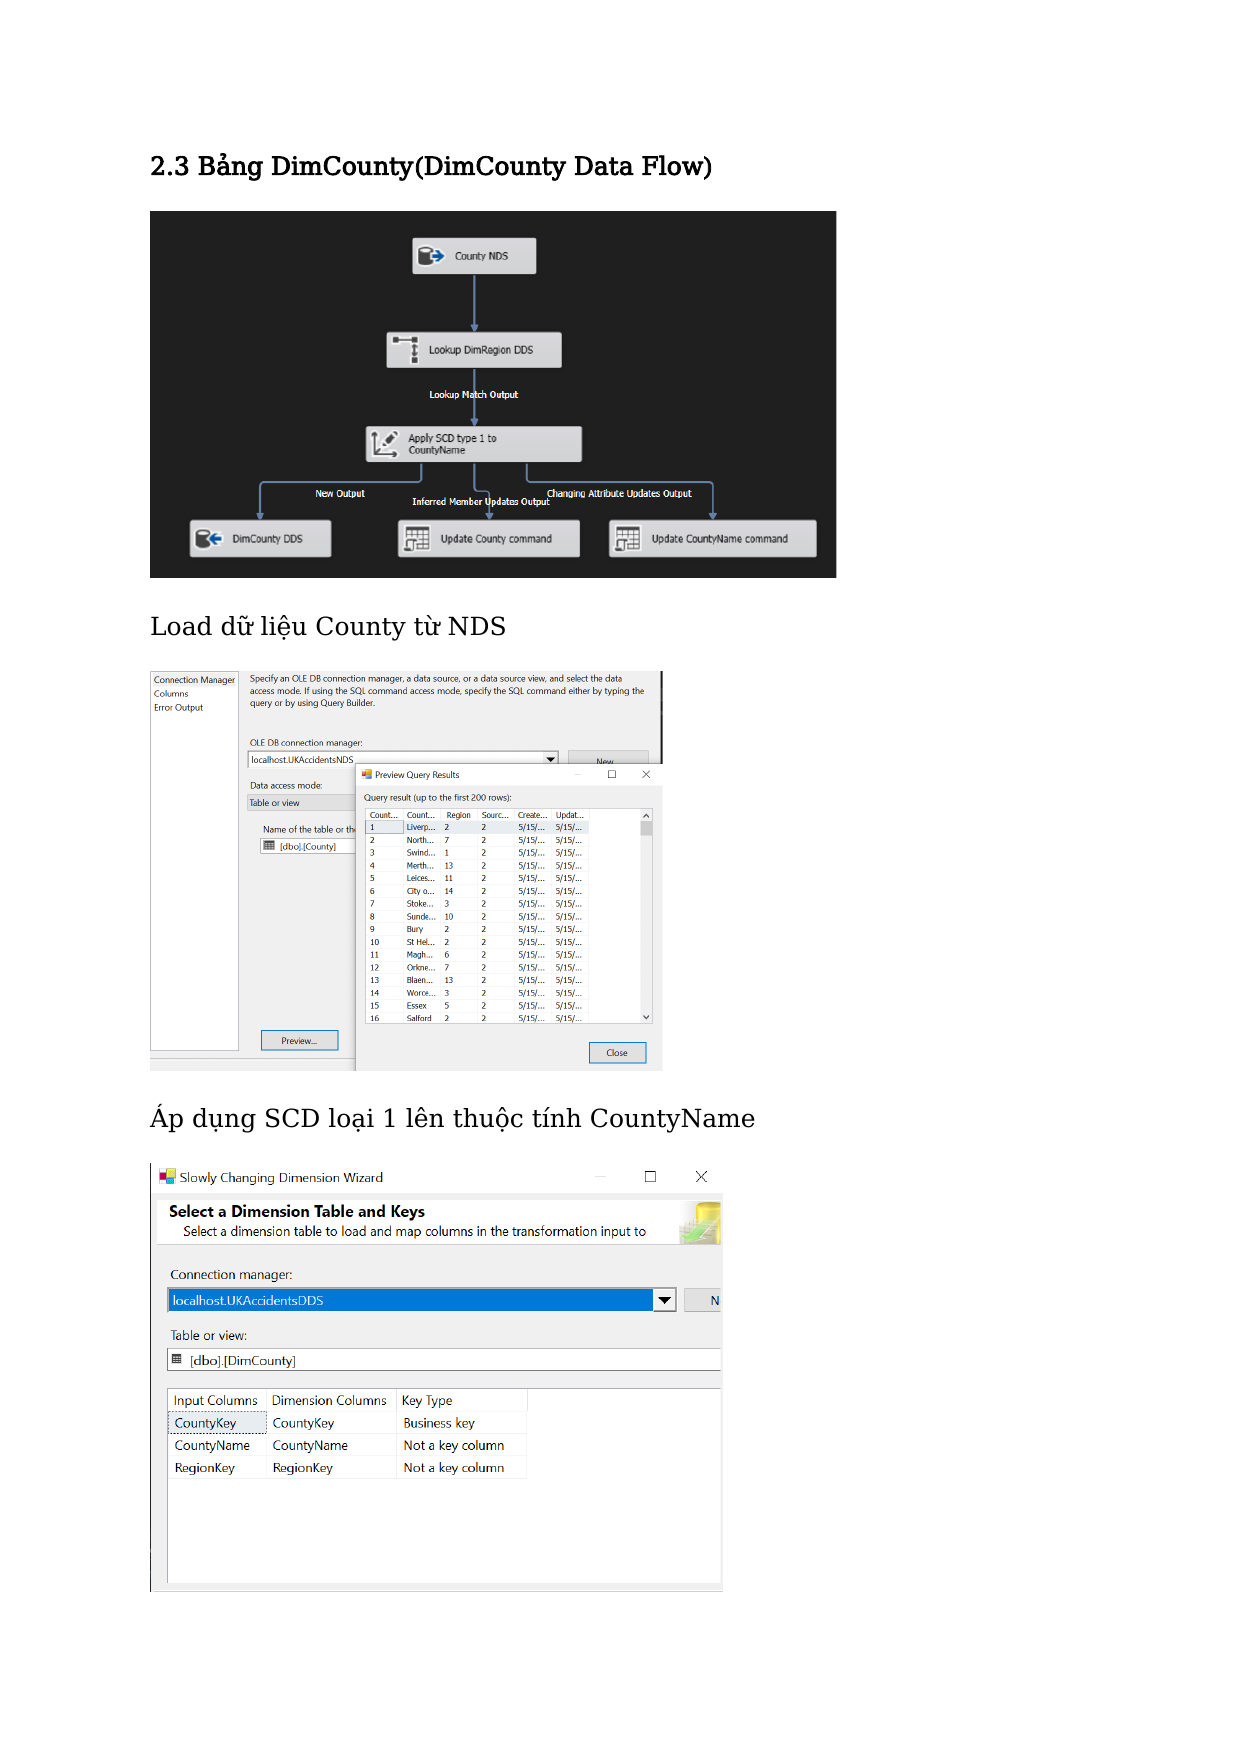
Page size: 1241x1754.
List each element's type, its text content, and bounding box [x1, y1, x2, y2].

picture [150, 671, 663, 1071]
picture [150, 1163, 723, 1592]
text Load dữ liệu County từ NDS [150, 610, 1090, 640]
picture [150, 211, 837, 578]
text 2.3 Bảng DimCounty(DimCounty Data Flow) [150, 150, 1090, 180]
text Áp dụng SCD loại 1 lên thuộc tính CountyName [150, 1102, 1090, 1132]
